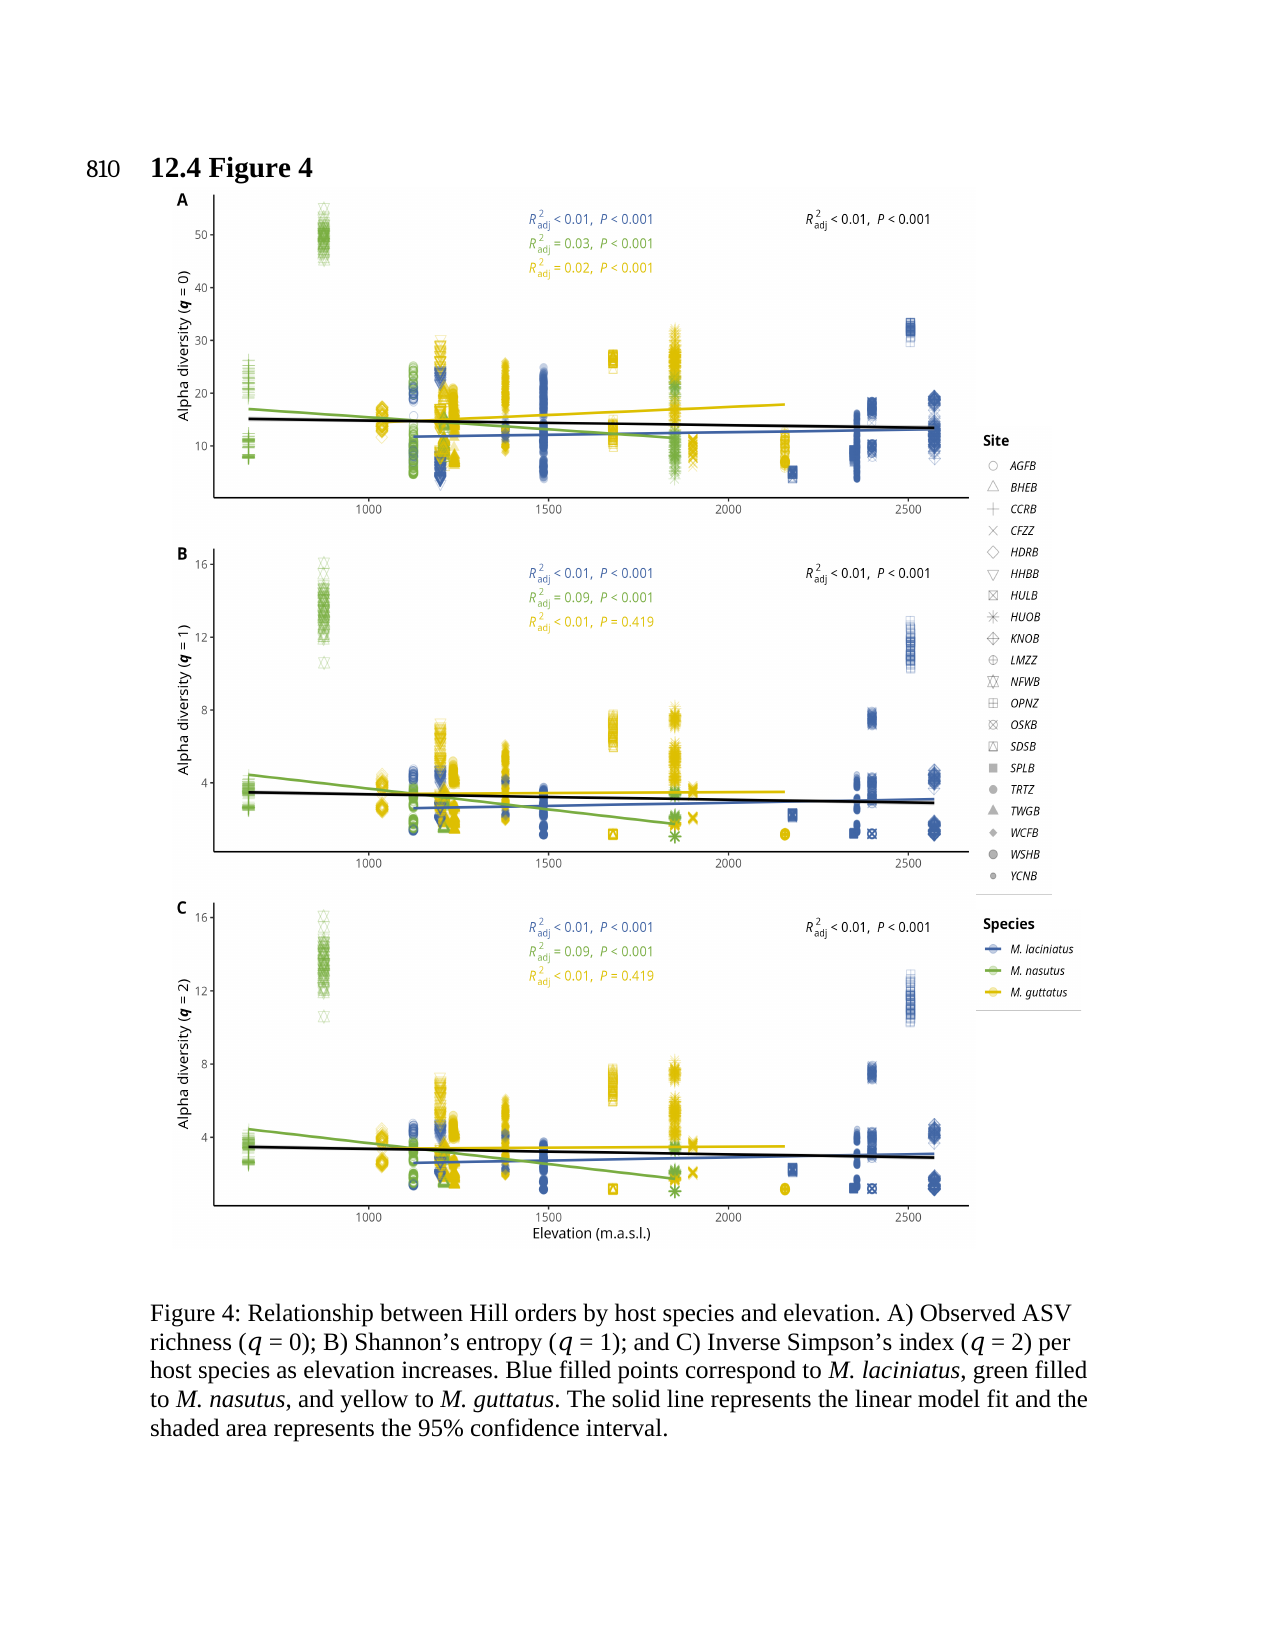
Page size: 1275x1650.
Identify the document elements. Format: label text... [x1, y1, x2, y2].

table_header Figure 4: Relationship between Hill orders by host species and elevation. A) Observed ASV richness (𝑞 = 0); B) Shannon’s entropy (𝑞 = 1); and C) Inverse Simpson’s index (𝑞 = 2) per host species as elevation increases. Blue filled points correspond to M. laciniatus, green filled to M. nasutus, and yellow to M. guttatus. The solid line represents the linear model fit and the shaded area represents the 95% confidence interval. [139, 184, 1114, 1454]
subtitle 12.4 Figure 4 [150, 150, 1125, 183]
picture [171, 187, 1082, 1249]
